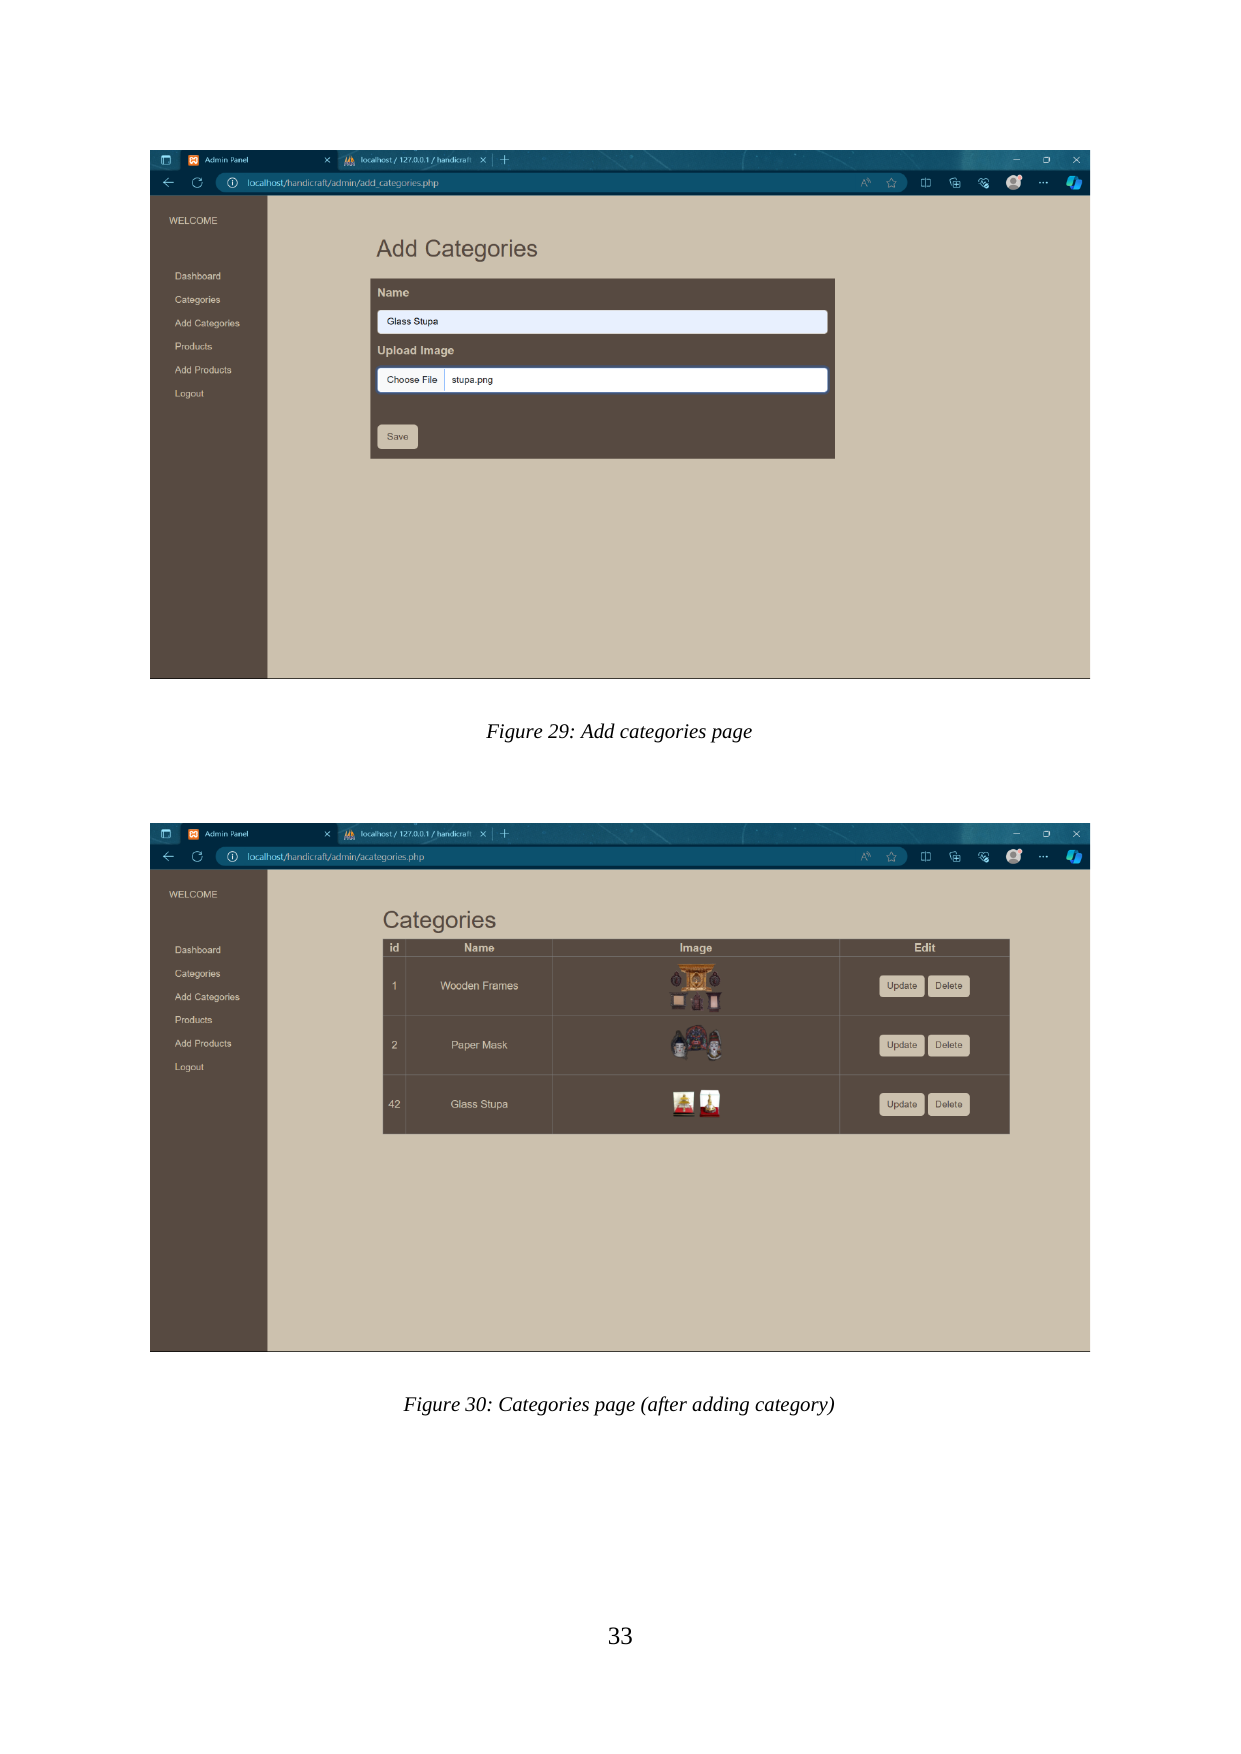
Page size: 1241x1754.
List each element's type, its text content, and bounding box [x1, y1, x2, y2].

picture [150, 823, 1091, 1352]
picture [150, 150, 1091, 679]
text Figure 30: Categories page (after adding category) [150, 1392, 1090, 1416]
text Figure 29: Add categories page [150, 719, 1090, 743]
